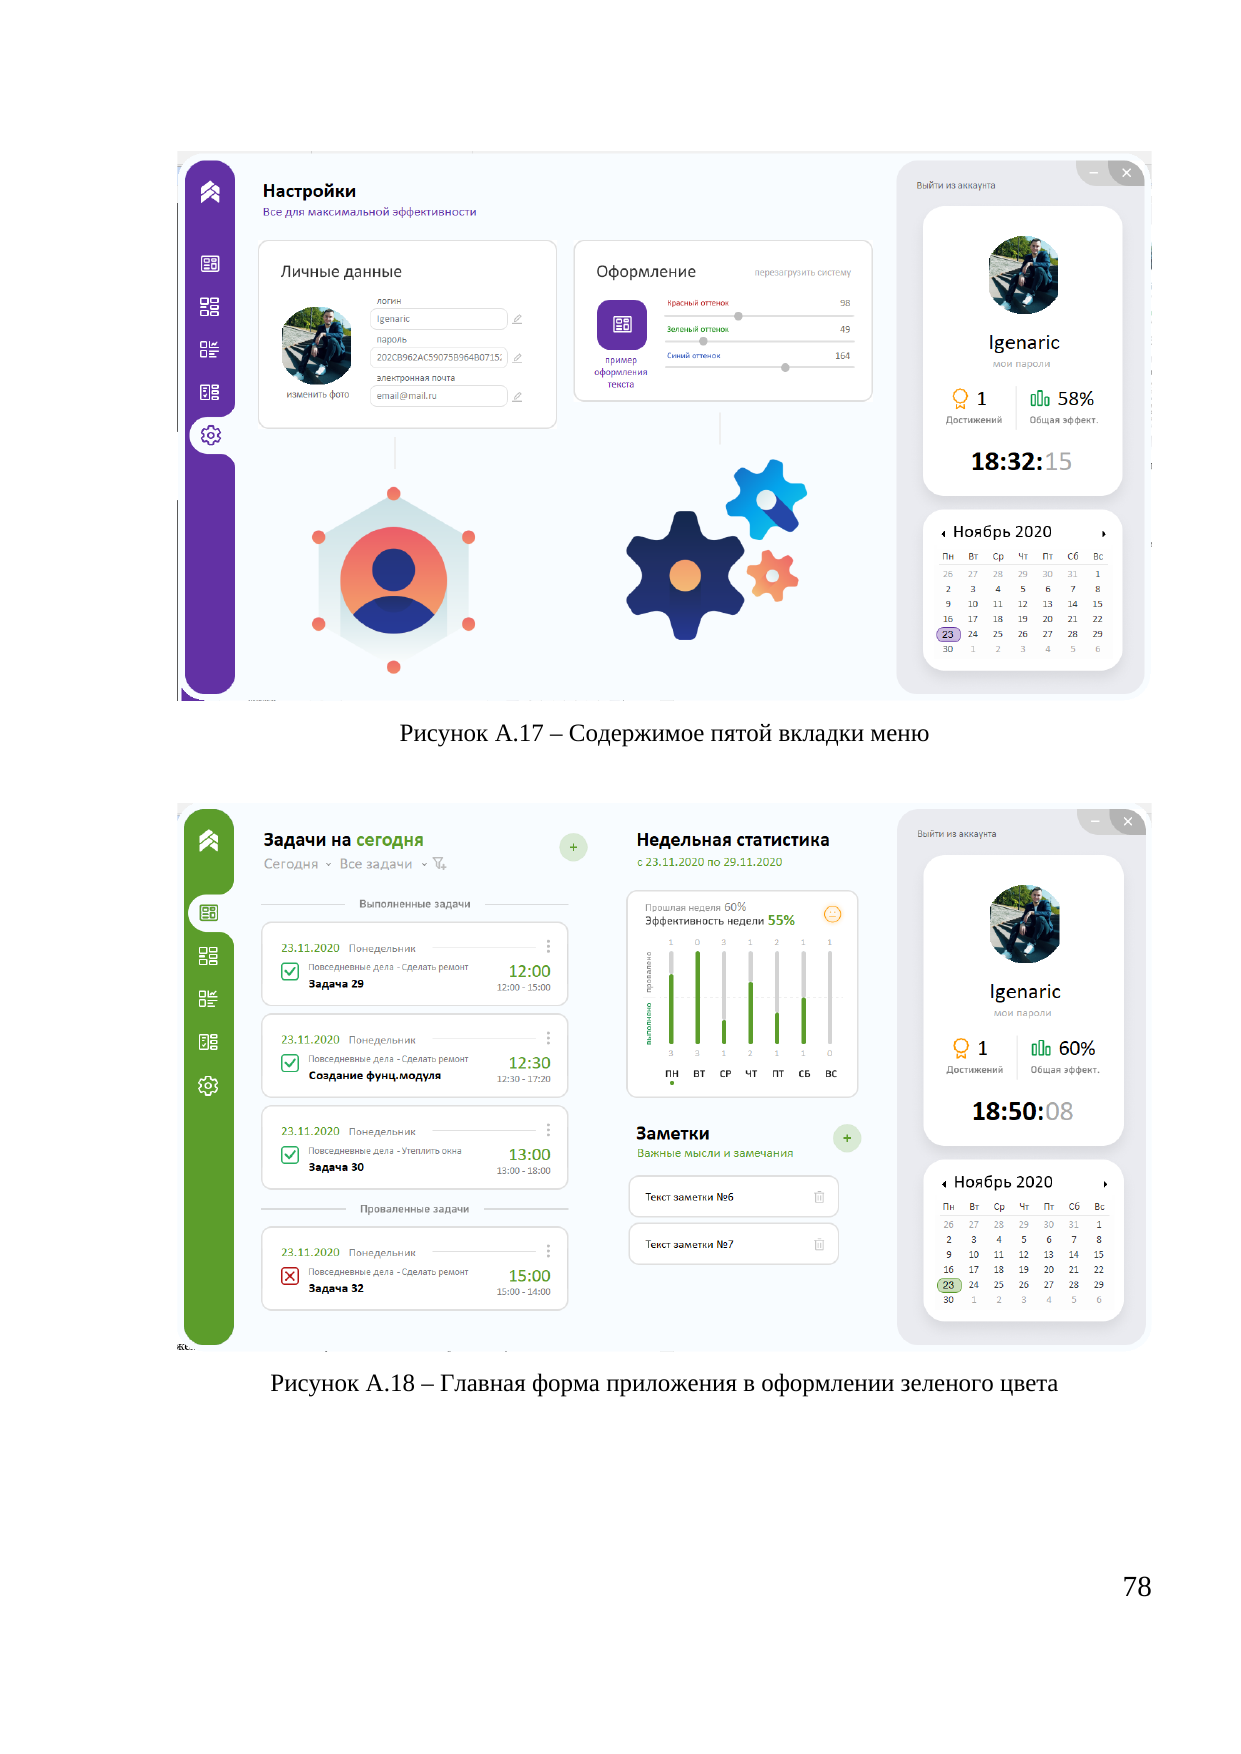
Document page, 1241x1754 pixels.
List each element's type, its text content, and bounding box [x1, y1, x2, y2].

picture [177, 803, 1152, 1352]
text Рисунок A.18 – Главная форма приложения в оформлении зеленого цвета [177, 1368, 1152, 1397]
picture [177, 151, 1152, 701]
text Рисунок A.17 – Содержимое пятой вкладки меню [177, 718, 1152, 746]
